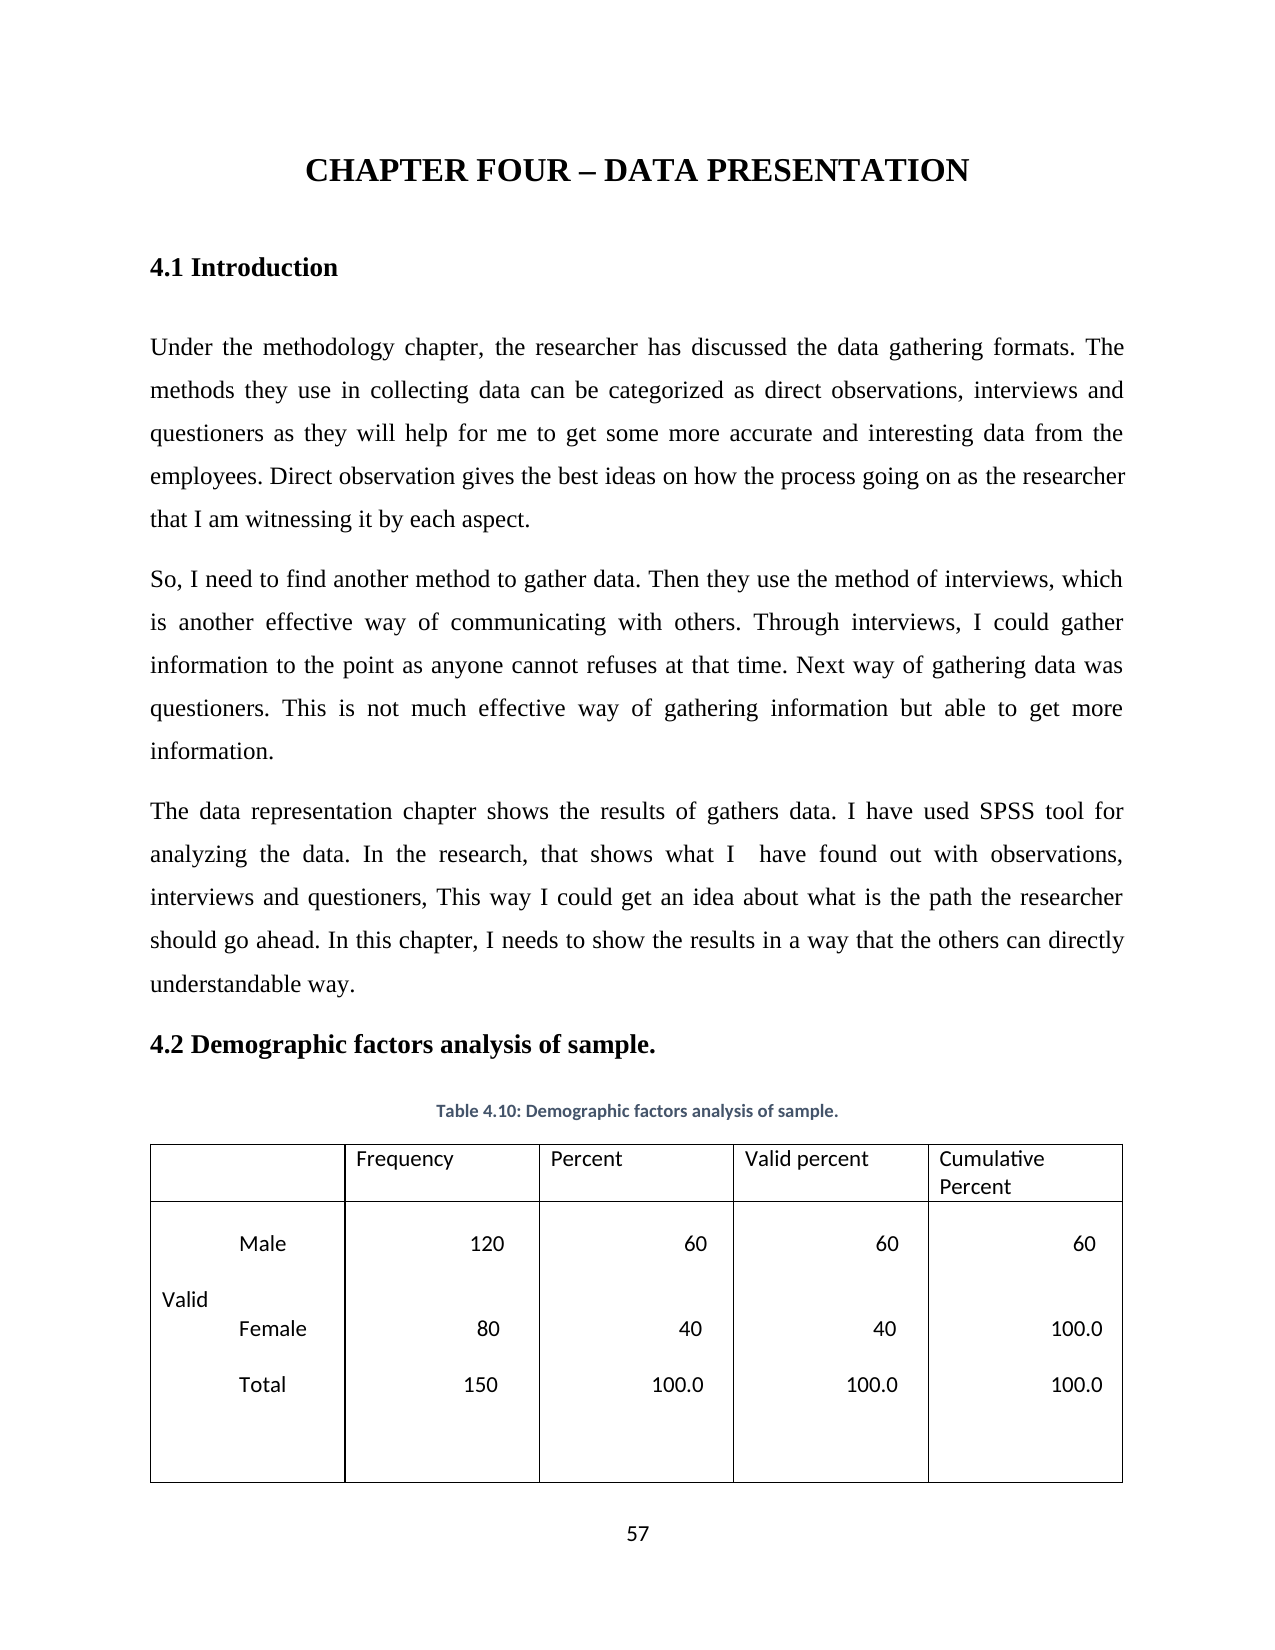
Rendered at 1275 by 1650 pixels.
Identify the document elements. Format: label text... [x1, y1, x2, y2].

table_header Percent [540, 1145, 733, 1201]
text Under the methodology chapter, the researcher has discussed the data gathering formats. The methods they use in collecting data can be categorized as direct observations, interviews and questioners as they will help for me to get some more accurate and interesting data from the employees. Direct observation gives the best ideas on how the process going on as the researcher that I am witnessing it by each aspect. [150, 332, 1125, 533]
table_header Cumulative Percent [929, 1145, 1122, 1201]
text So, I need to find another method to gather data. Then they use the method of interviews, which is another effective way of communicating with others. Through interviews, I could gather information to the point as anyone cannot refuses at that time. Next way of gathering data was questioners. This is not much effective way of gathering information but able to get more information. [150, 564, 1125, 765]
table_cell 60 40 100.0 [734, 1202, 928, 1482]
table_cell 60 100.0 100.0 [929, 1202, 1122, 1482]
table_cell 120 80 150 [346, 1202, 539, 1482]
table_header Valid percent [734, 1145, 928, 1201]
table_header Frequency [346, 1145, 539, 1201]
text CHAPTER FOUR – DATA PRESENTATION [150, 150, 1125, 188]
text The data representation chapter shows the results of gathers data. I have used SPSS tool for analyzing the data. In the research, that shows what I have found out with observations, interviews and questioners, This way I could get an idea about what is the path the researcher should go ahead. In this chapter, I needs to show the results in a way that the others can directly understandable way. [150, 796, 1125, 997]
text 4.1 Introduction [150, 251, 1125, 282]
table_cell 60 40 100.0 [540, 1202, 733, 1482]
text 4.2 Demographic factors analysis of sample. [150, 1028, 1125, 1059]
table_cell Male Valid Female Total [151, 1202, 344, 1482]
text Table 4.10: Demographic factors analysis of sample. [150, 1100, 1125, 1123]
table_header [151, 1145, 344, 1201]
